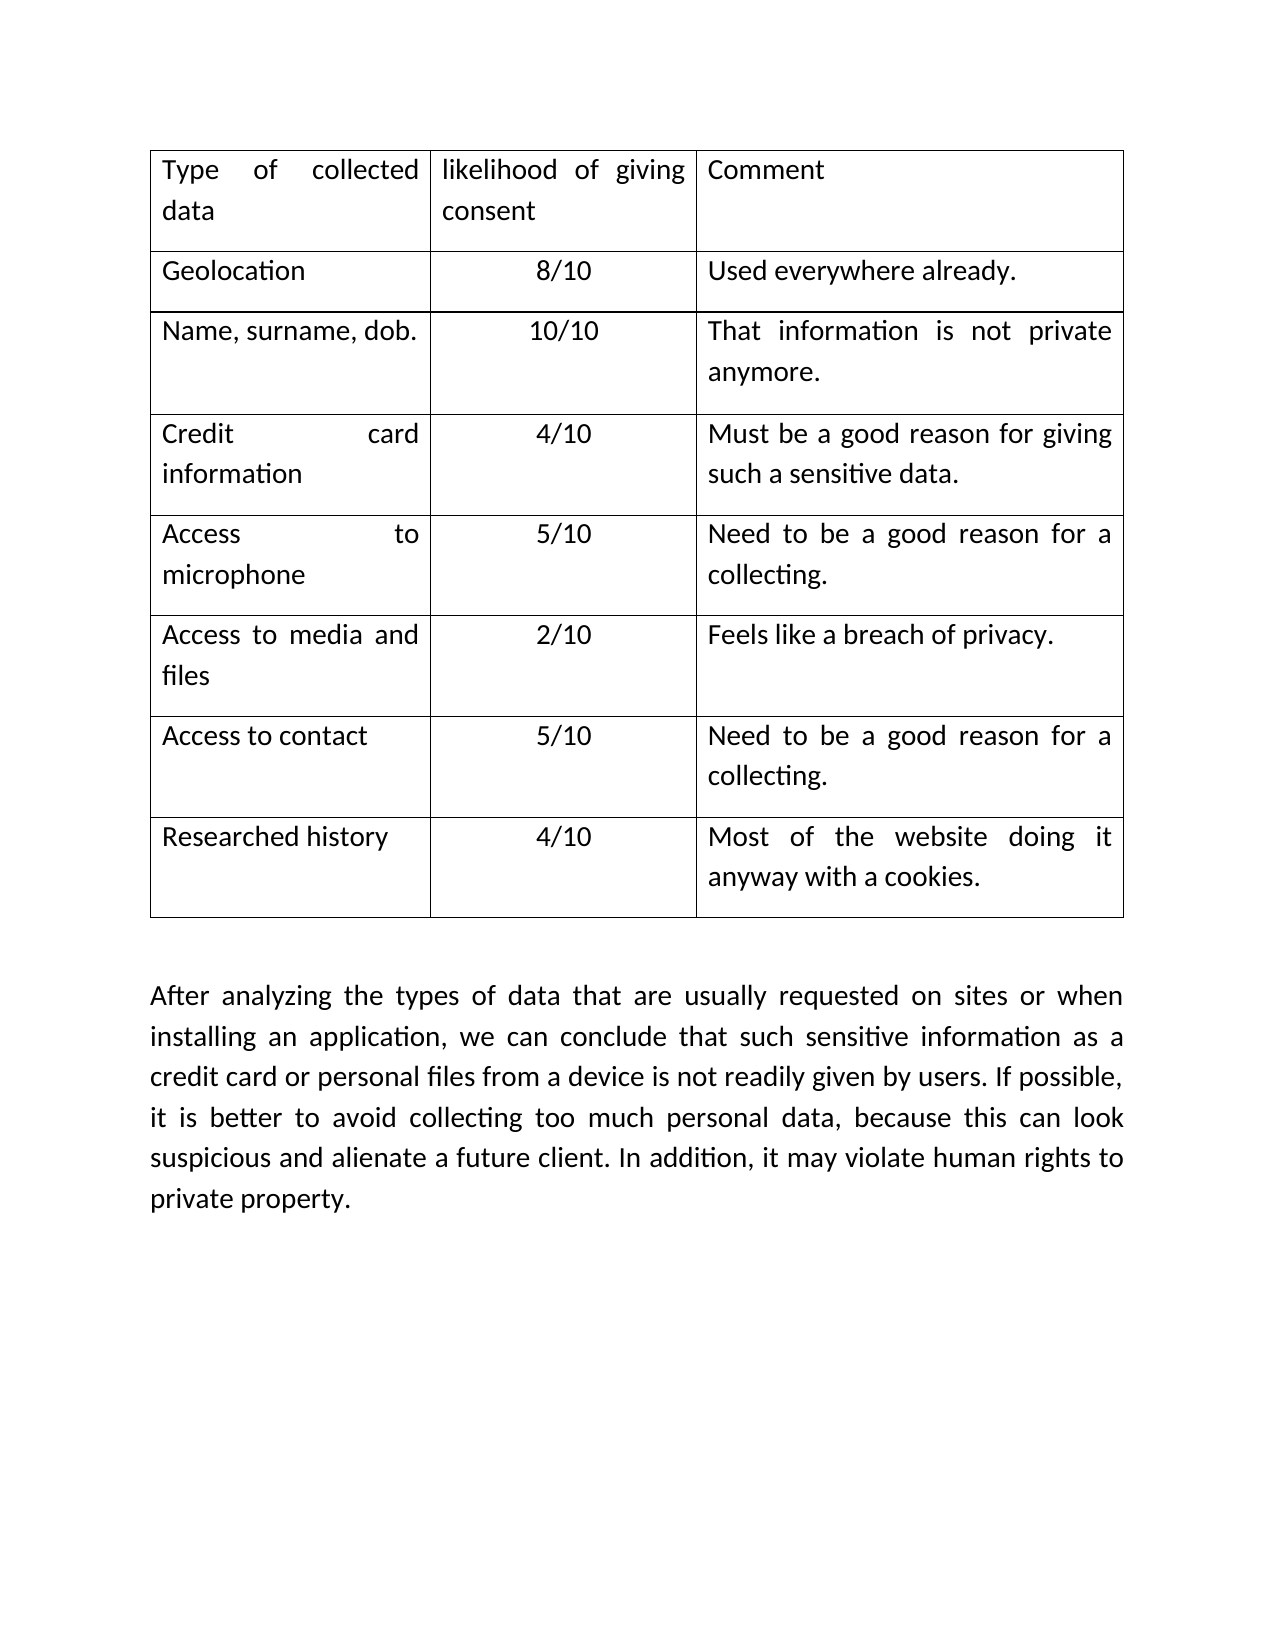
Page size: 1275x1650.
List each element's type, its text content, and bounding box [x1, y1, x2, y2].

table_cell Feels like a breach of privacy. [697, 616, 1123, 716]
table_cell Credit card information [151, 415, 430, 514]
table_cell 5/10 [431, 717, 696, 817]
table_cell Geolocation [151, 252, 430, 311]
text After analyzing the types of data that are usually requested on sites or when installing an application, we can conclude that such sensitive information as a credit card or personal files from a device is not readily given by users. If possible, it is better to avoid collecting too much personal data, because this can look suspicious and alienate a future client. In addition, it may violate human rights to private property. [150, 977, 1125, 1216]
table_cell Must be a good reason for giving such a sensitive data. [697, 415, 1123, 514]
table_cell 4/10 [431, 415, 696, 514]
table_cell That information is not private anymore. [697, 313, 1123, 414]
table_cell Name, surname, dob. [151, 313, 430, 414]
table_header Comment [697, 151, 1123, 251]
table_header Type of collected data [151, 151, 430, 251]
table_cell Access to media and files [151, 616, 430, 716]
table_cell Need to be a good reason for a collecting. [697, 516, 1123, 615]
table_cell Need to be a good reason for a collecting. [697, 717, 1123, 817]
table_cell 5/10 [431, 516, 696, 615]
table_cell Access to microphone [151, 516, 430, 615]
table_cell 2/10 [431, 616, 696, 716]
table_header likelihood of giving consent [431, 151, 696, 251]
table_cell 10/10 [431, 313, 696, 414]
table_cell Access to contact [151, 717, 430, 817]
table_cell 4/10 [431, 818, 696, 917]
table_cell Researched history [151, 818, 430, 917]
table_cell Most of the website doing it anyway with a cookies. [697, 818, 1123, 917]
table_cell 8/10 [431, 252, 696, 311]
table_cell Used everywhere already. [697, 252, 1123, 311]
